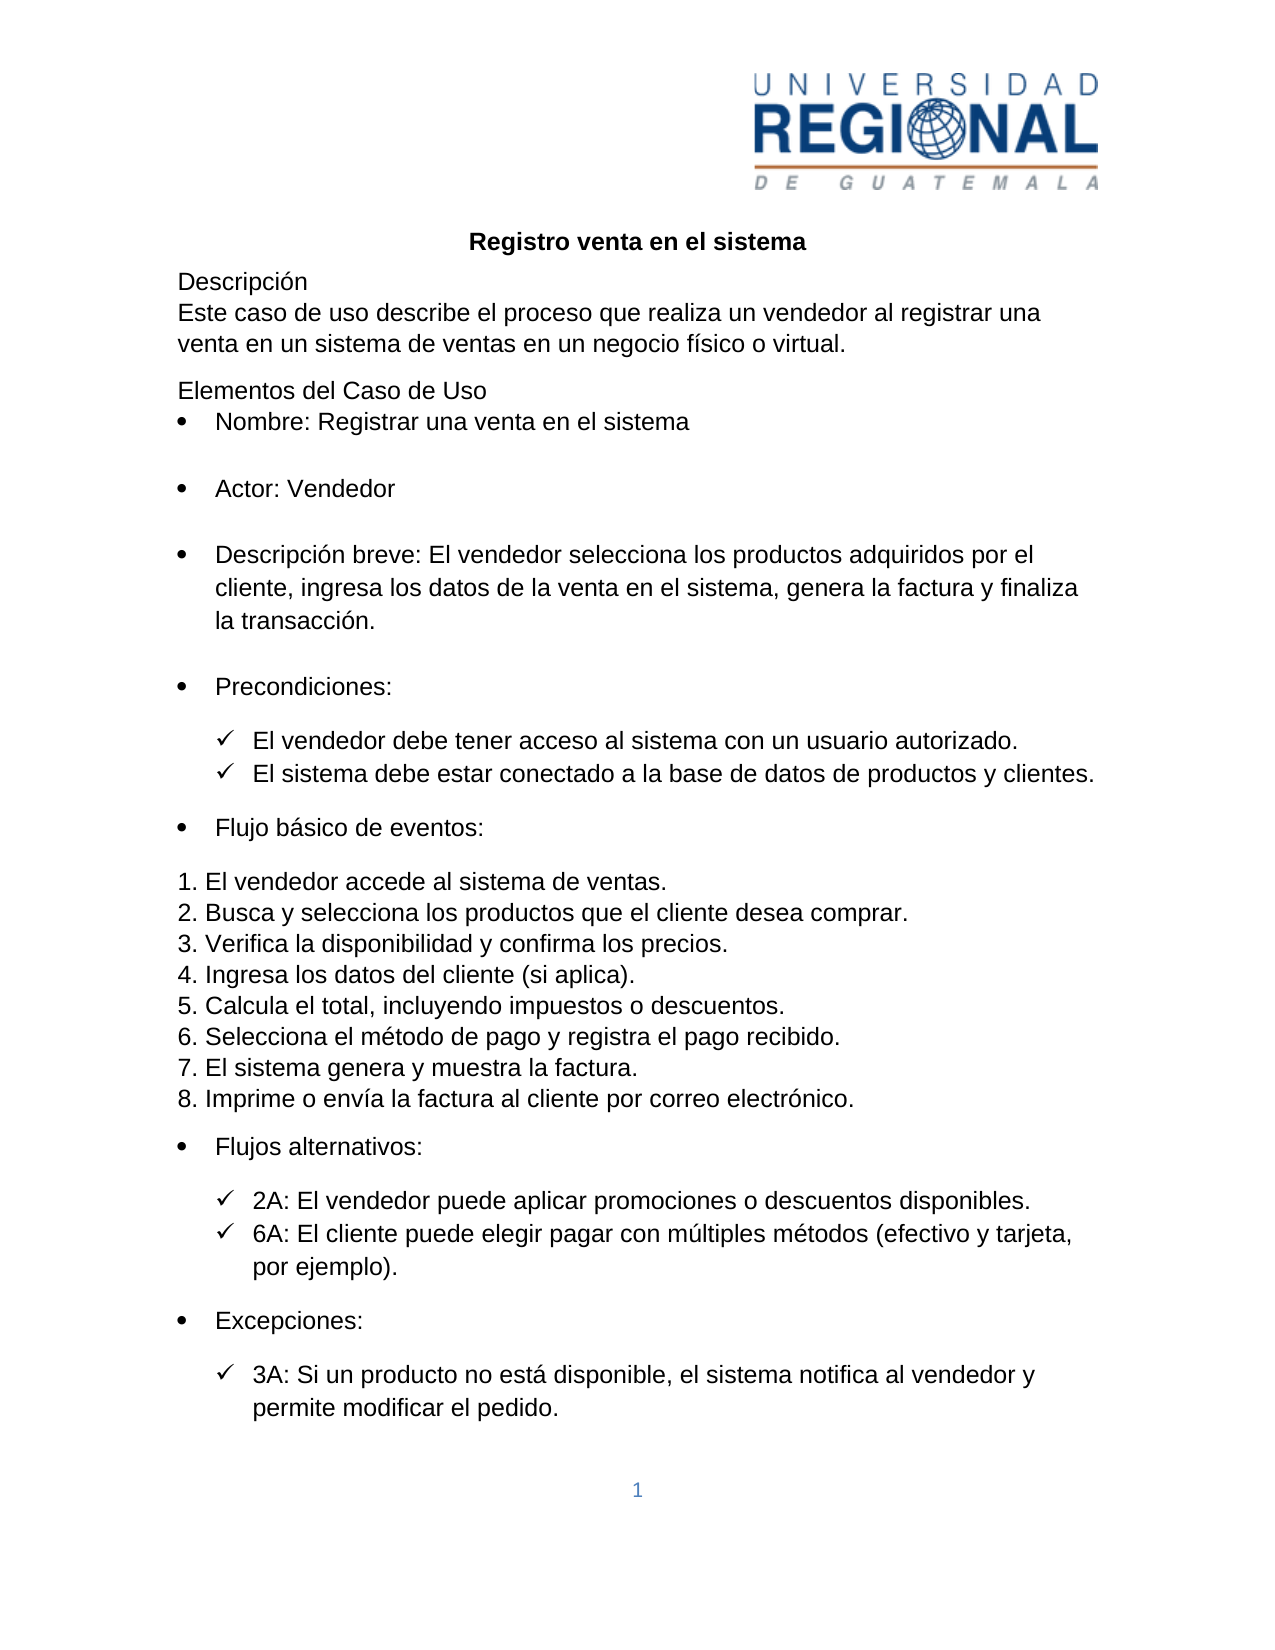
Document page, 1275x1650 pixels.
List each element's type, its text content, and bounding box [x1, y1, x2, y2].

subtitle Elementos del Caso de Uso [177, 376, 1098, 405]
subtitle Registro venta en el sistema [177, 227, 1098, 256]
text Este caso de uso describe el proceso que realiza un vendedor al registrar una venta en un sistema de ventas en un negocio físico o virtual. [177, 298, 1098, 357]
list Flujos alternativos: [177, 1132, 1098, 1161]
list Actor: Vendedor [177, 473, 1098, 502]
list Flujo básico de eventos: [177, 813, 1098, 842]
list El vendedor debe tener acceso al sistema con un usuario autorizado. [215, 726, 1098, 755]
text 1. El vendedor accede al sistema de ventas. 2. Busca y selecciona los productos que el cliente desea comprar. 3. Verifica la disponibilidad y confirma los precios. 4. Ingresa los datos del cliente (si aplica). 5. Calcula el total, incluyendo impuestos o descuentos. 6. Selecciona el método de pago y registra el pago recibido. 7. El sistema genera y muestra la factura. 8. Imprime o envía la factura al cliente por correo electrónico. [177, 867, 1098, 1113]
list El sistema debe estar conectado a la base de datos de productos y clientes. [215, 759, 1098, 788]
list Excepciones: [177, 1306, 1098, 1335]
picture [754, 73, 1098, 190]
list Nombre: Registrar una venta en el sistema [177, 407, 1098, 436]
list 2A: El vendedor puede aplicar promociones o descuentos disponibles. [215, 1186, 1098, 1215]
list 6A: El cliente puede elegir pagar con múltiples métodos (efectivo y tarjeta, por ejemplo). [215, 1219, 1098, 1281]
list Descripción breve: El vendedor selecciona los productos adquiridos por el cliente, ingresa los datos de la venta en el sistema, genera la factura y finaliza la transacción. [177, 540, 1098, 634]
list Precondiciones: [177, 672, 1098, 701]
list 3A: Si un producto no está disponible, el sistema notifica al vendedor y permite modificar el pedido. [215, 1360, 1098, 1422]
subtitle Descripción [177, 267, 1098, 295]
